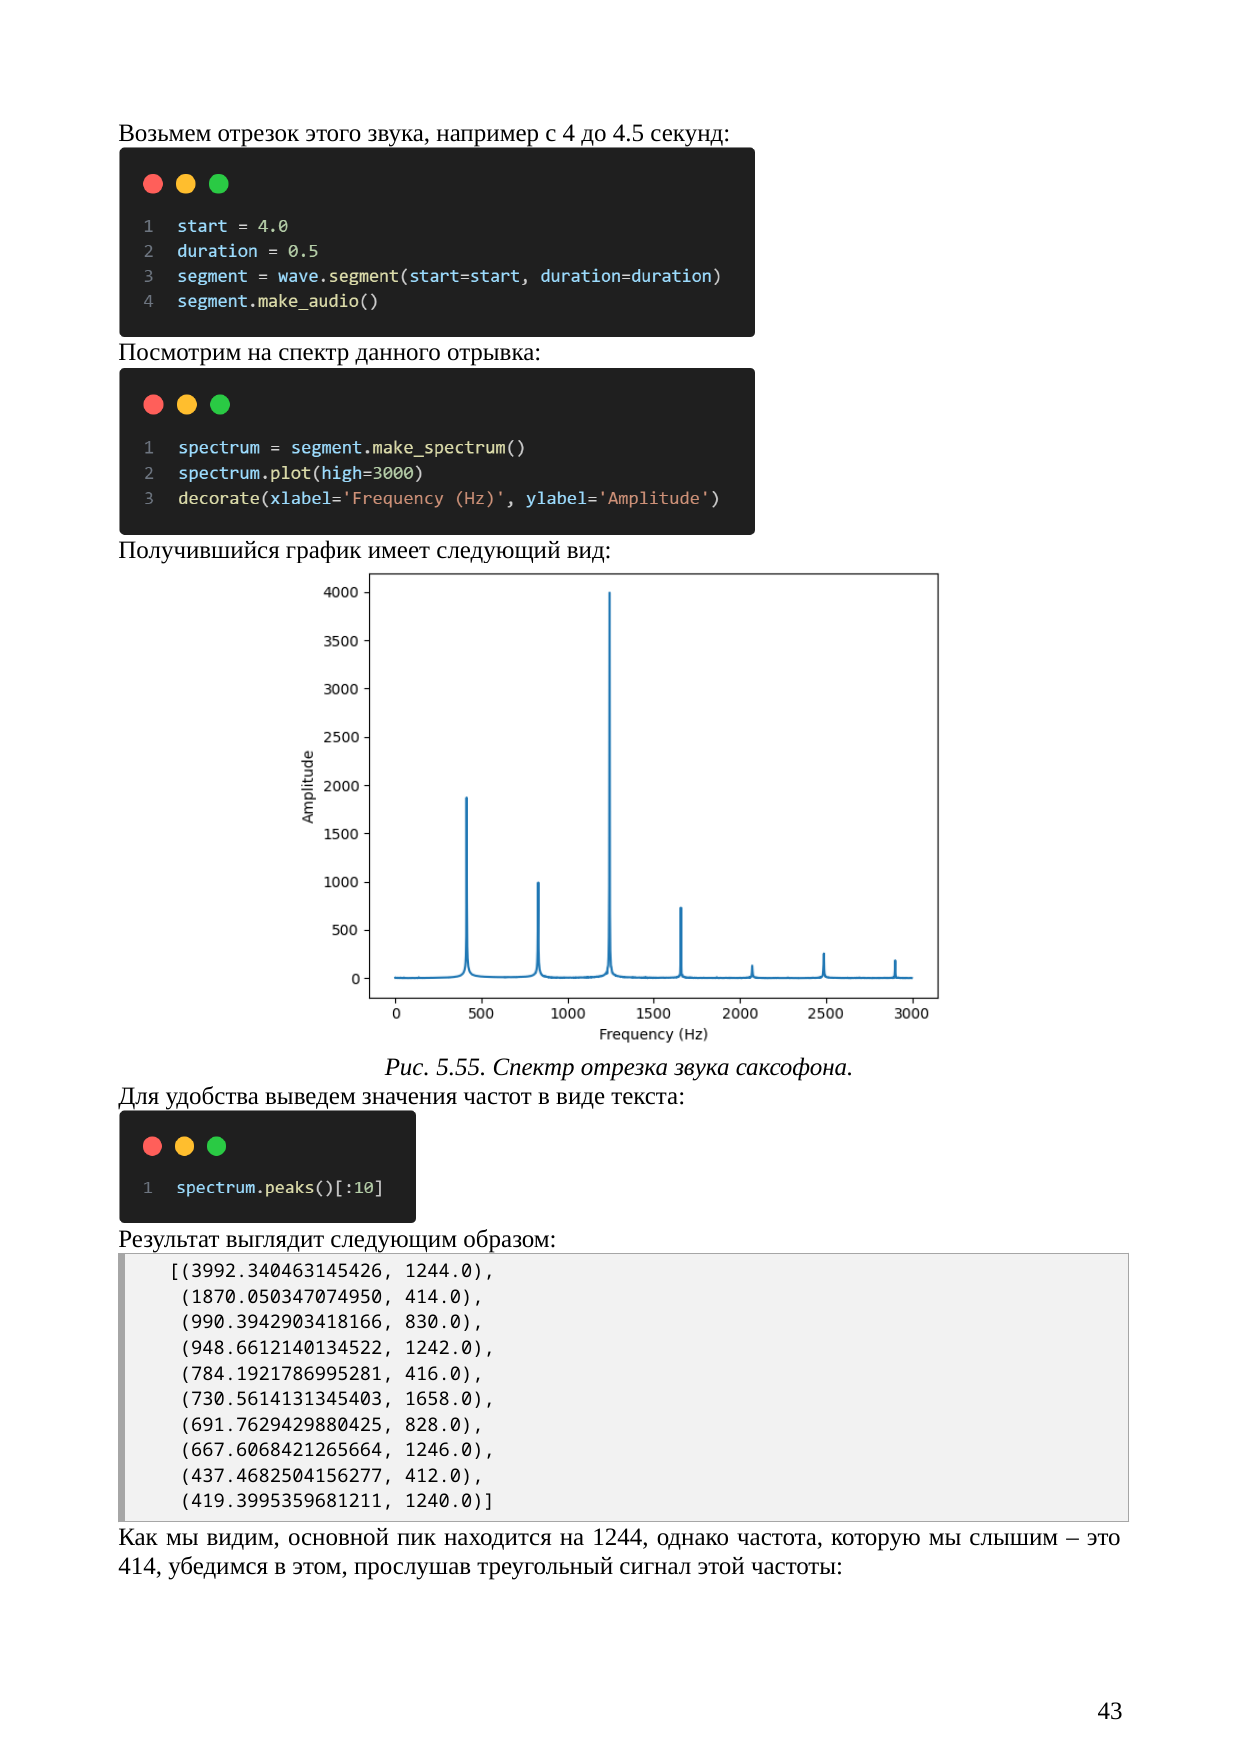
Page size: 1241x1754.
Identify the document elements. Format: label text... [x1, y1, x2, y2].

list [(3992.340463145426, 1244.0), [125, 1254, 1128, 1278]
list (1870.050347074950, 414.0), [125, 1278, 1128, 1304]
picture [118, 366, 756, 536]
list (730.5614131345403, 1658.0), [125, 1380, 1128, 1406]
list (437.4682504156277, 412.0), [125, 1457, 1128, 1482]
text Как мы видим, основной пик находится на 1244, однако частота, которую мы слышим – это 414, убедимся в этом, прослушав треугольный сигнал этой частоты: [118, 1522, 1122, 1580]
list (419.3995359681211, 1240.0)] [125, 1482, 1128, 1521]
picture [292, 563, 948, 1053]
text Посмотрим на спектр данного отрывка: [118, 337, 1122, 366]
list (990.3942903418166, 830.0), [125, 1304, 1128, 1329]
text Получившийся график имеет следующий вид: [118, 535, 1122, 564]
text Возьмем отрезок этого звука, например с 4 до 4.5 секунд: [118, 118, 1122, 147]
list (691.7629429880425, 828.0), [125, 1406, 1128, 1431]
list (948.6612140134522, 1242.0), [125, 1329, 1128, 1355]
text Для удобства выведем значения частот в виде текста: [118, 1081, 1122, 1110]
list (667.6068421265664, 1246.0), [125, 1431, 1128, 1457]
picture [118, 146, 756, 338]
text Результат выглядит следующим образом: [118, 1224, 1122, 1253]
picture [118, 1109, 417, 1224]
list (784.1921786995281, 416.0), [125, 1355, 1128, 1380]
